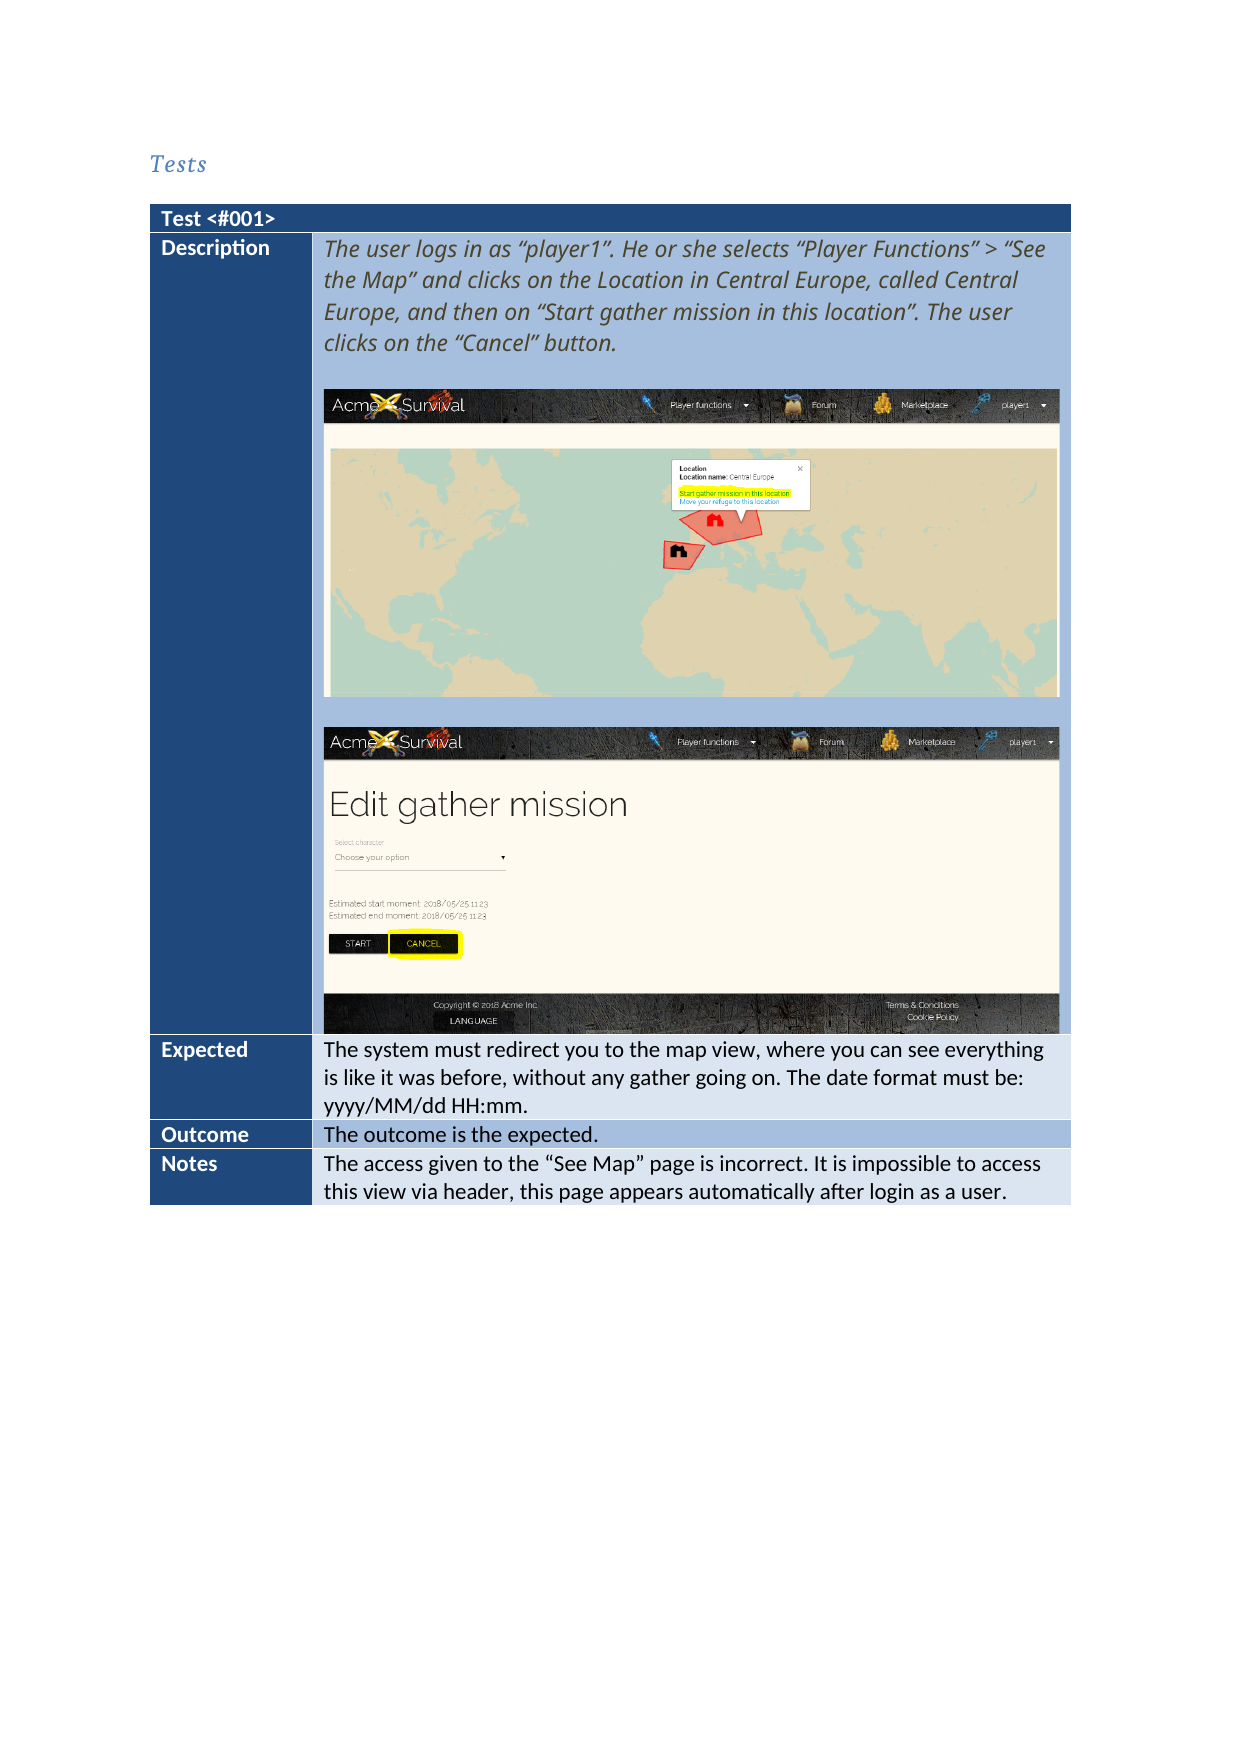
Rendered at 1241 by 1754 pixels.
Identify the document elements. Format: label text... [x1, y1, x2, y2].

table_cell Notes [150, 1149, 312, 1205]
table_cell The outcome is the expected. [313, 1120, 1071, 1148]
table_cell The user logs in as “player1”. He or she selects “Player Functions” > “See the Map” and clicks on the Location in Central Europe, called Central Europe, and then on “Start gather mission in this location”. The user clicks on the “Cancel” button. [313, 233, 1071, 1034]
subtitle Tests [150, 150, 1090, 179]
picture [323, 389, 1060, 697]
table_cell The access given to the “See Map” page is incorrect. It is impossible to access this view via header, this page appears automatically after login as a user. [313, 1149, 1071, 1205]
table_header Test <#001> [150, 204, 1071, 232]
picture [323, 727, 1060, 1034]
table_cell Description [150, 233, 312, 1034]
table_cell The system must redirect you to the map view, where you can see everything is like it was before, without any gather going on. The date format must be: yyyy/MM/dd HH:mm. [313, 1035, 1071, 1119]
table_cell Outcome [150, 1120, 312, 1148]
table_cell Expected [150, 1035, 312, 1119]
